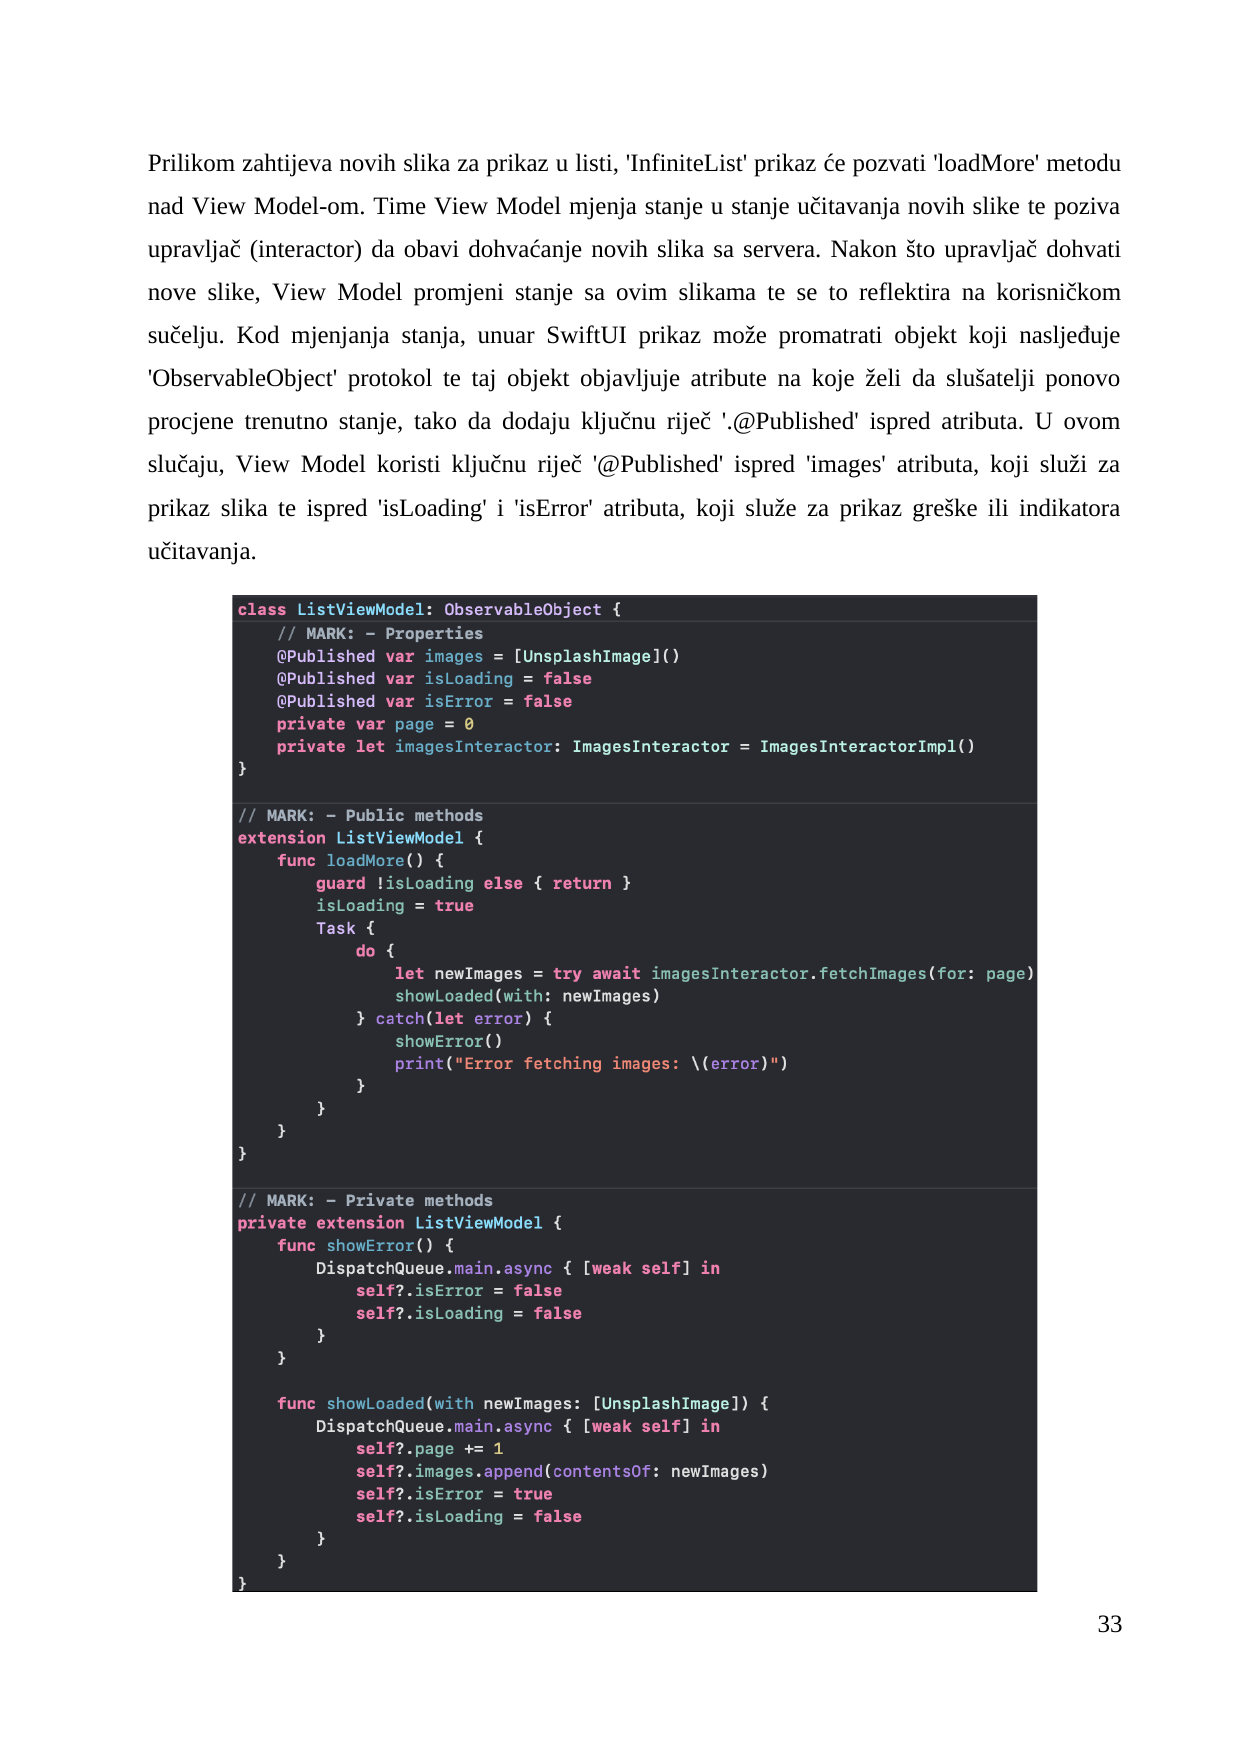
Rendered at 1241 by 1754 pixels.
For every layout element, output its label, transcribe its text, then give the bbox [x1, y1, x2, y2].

picture [232, 595, 1038, 1592]
text Prilikom zahtijeva novih slika za prikaz u listi, 'InfiniteList' prikaz će pozvati 'loadMore' metodu nad View Model-om. Time View Model mjenja stanje u stanje učitavanja novih slike te poziva upravljač (interactor) da obavi dohvaćanje novih slika sa servera. Nakon što upravljač dohvati nove slike, View Model promjeni stanje sa ovim slikama te se to reflektira na korisničkom sučelju. Kod mjenjanja stanja, unuar SwiftUI prikaz može promatrati objekt koji nasljeđuje 'ObservableObject' protokol te taj objekt objavljuje atribute na koje želi da slušatelji ponovo procjene trenutno stanje, tako da dodaju ključnu riječ '.@Published' ispred atributa. U ovom slučaju, View Model koristi ključnu riječ '@Published' ispred 'images' atributa, koji služi za prikaz slika te ispred 'isLoading' i 'isError' atributa, koji služe za prikaz greške ili indikatora učitavanja. [148, 148, 1122, 564]
